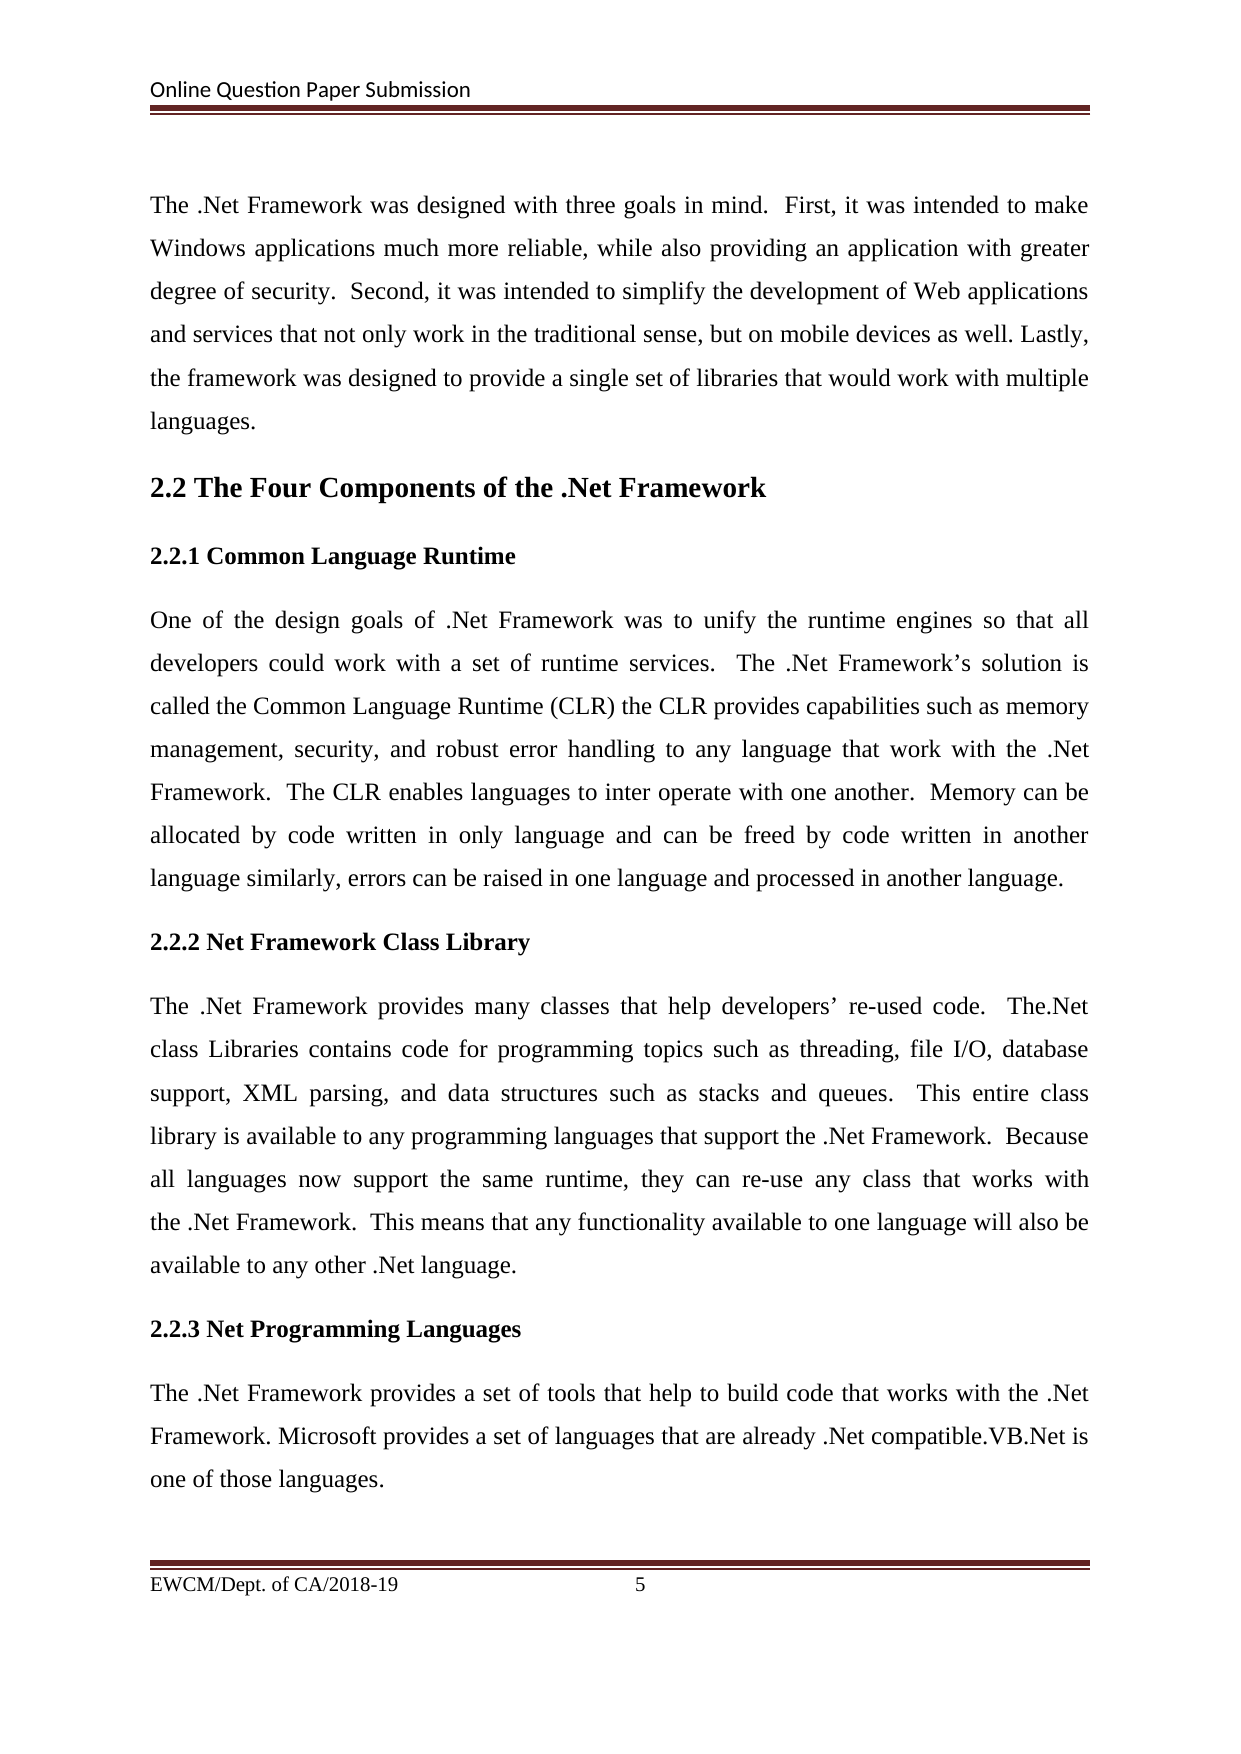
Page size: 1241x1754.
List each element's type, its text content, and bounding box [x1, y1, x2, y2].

text The .Net Framework provides many classes that help developers’ re-used code. The.Net class Libraries contains code for programming topics such as threading, file I/O, database support, XML parsing, and data structures such as stacks and queues. This entire class library is available to any programming languages that support the .Net Framework. Because all languages now support the same runtime, they can re-use any class that works with the .Net Framework. This means that any functionality available to one language will also be available to any other .Net language. [76, 991, 1090, 1279]
text The .Net Framework was designed with three goals in mind. First, it was intended to make Windows applications much more reliable, while also providing an application with greater degree of security. Second, it was intended to simplify the development of Web applications and services that not only work in the traditional sense, but on mobile devices as well. Lastly, the framework was designed to provide a single set of libraries that would work with multiple languages. [150, 190, 1090, 434]
text 2.2.2 Net Framework Class Library [150, 927, 1090, 956]
text 2.2 The Four Components of the .Net Framework [150, 470, 1090, 503]
text One of the design goals of .Net Framework was to unify the runtime engines so that all developers could work with a set of runtime services. The .Net Framework’s solution is called the Common Language Runtime (CLR) the CLR provides capabilities such as memory management, security, and robust error handling to any language that work with the .Net Framework. The CLR enables languages to inter operate with one another. Memory can be allocated by code written in only language and can be freed by code written in another language similarly, errors can be raised in one language and processed in another language. [150, 605, 1090, 892]
text 2.2.1 Common Language Runtime [150, 541, 1090, 569]
text The .Net Framework provides a set of tools that help to build code that works with the .Net Framework. Microsoft provides a set of languages that are already .Net compatible.VB.Net is one of those languages. [76, 1378, 1090, 1493]
text 2.2.3 Net Programming Languages [150, 1314, 1090, 1343]
